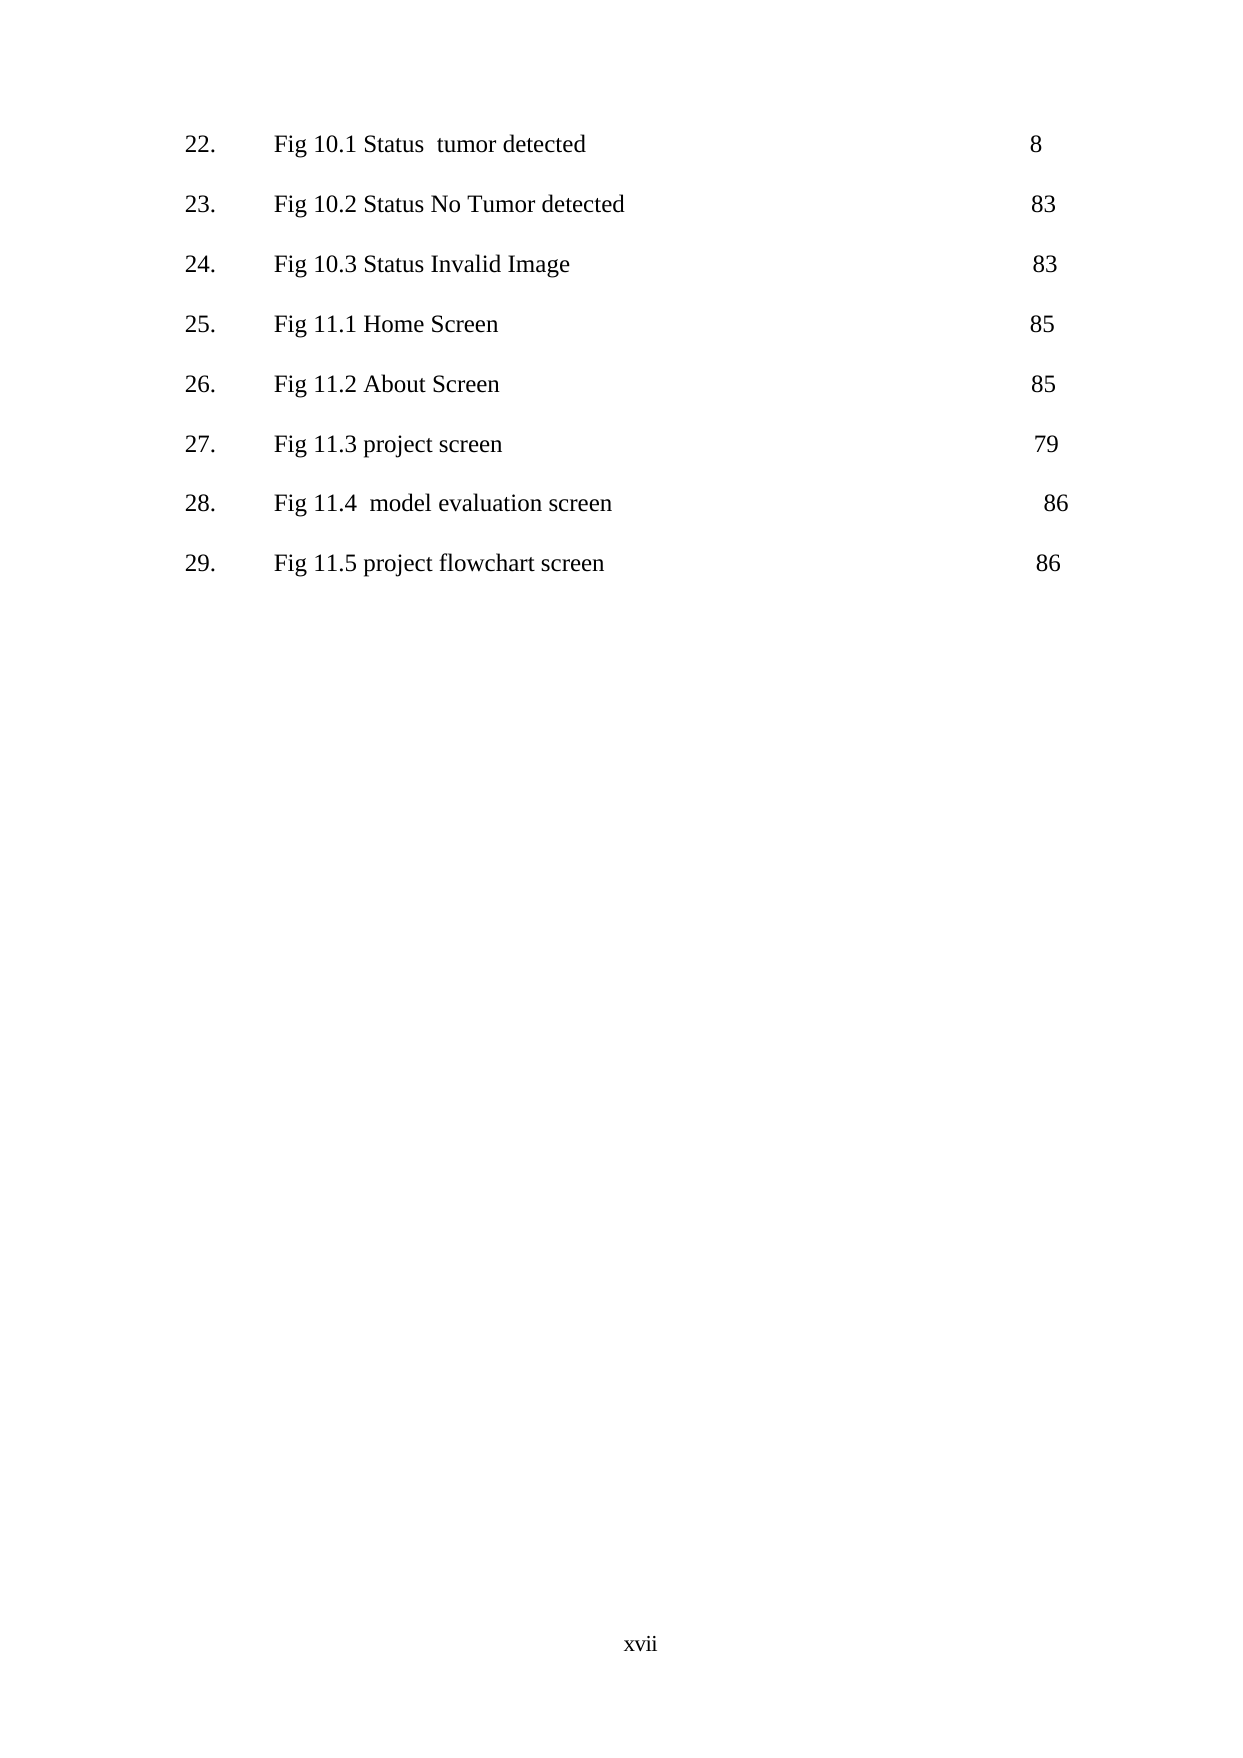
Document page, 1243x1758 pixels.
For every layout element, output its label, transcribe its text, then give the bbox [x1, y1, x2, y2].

list Fig 10.1 Status tumor detected 8 [184, 129, 1143, 158]
list Fig 11.5 project flowchart screen 86 [184, 548, 1143, 577]
list Fig 10.3 Status Invalid Image 83 [184, 249, 1143, 278]
list Fig 10.2 Status No Tumor detected 83 [184, 189, 1143, 218]
list Fig 11.4 model evaluation screen 86 [184, 488, 1143, 517]
list Fig 11.2 About Screen 85 [184, 369, 1143, 397]
list Fig 11.3 project screen 79 [184, 429, 1143, 457]
list Fig 11.1 Home Screen 85 [184, 309, 1143, 338]
